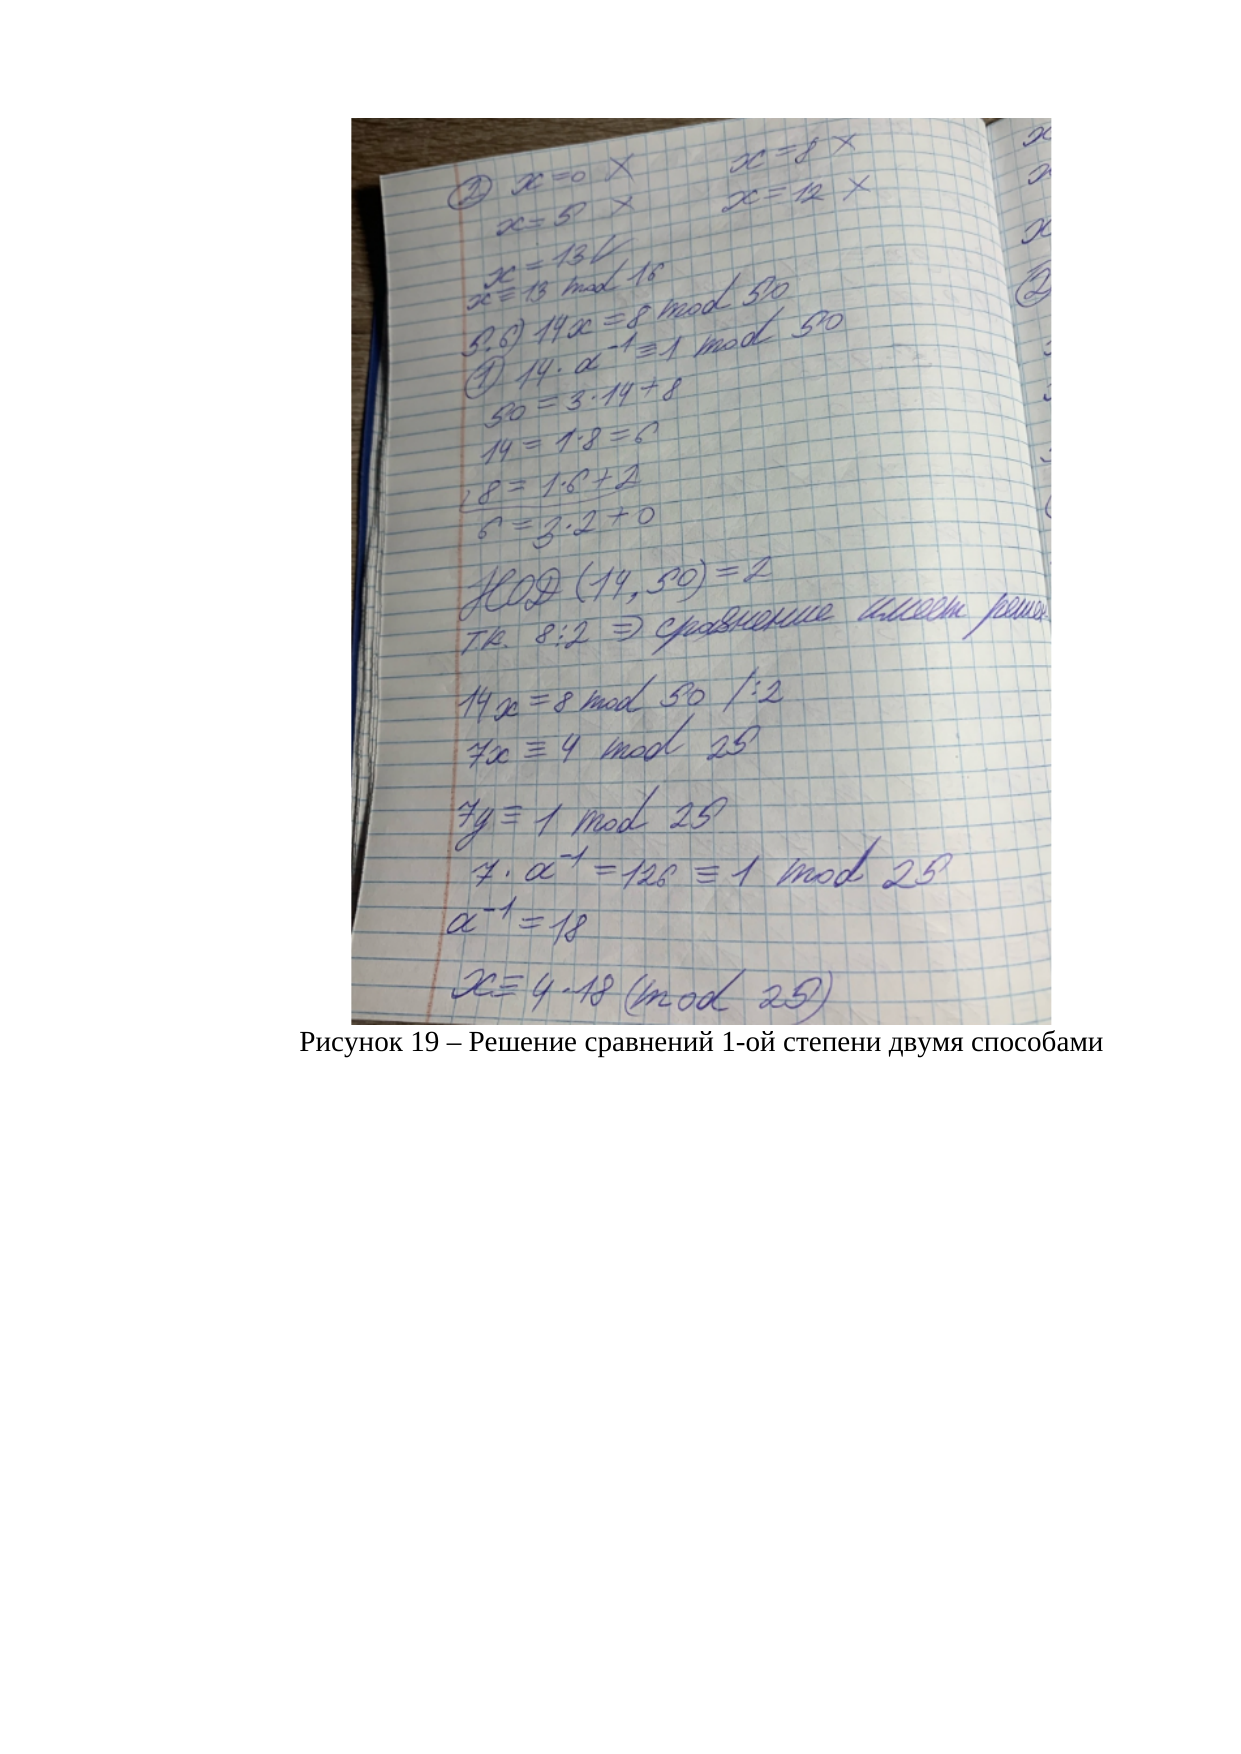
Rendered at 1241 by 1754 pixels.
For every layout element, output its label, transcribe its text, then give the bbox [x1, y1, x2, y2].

picture [351, 118, 1052, 1025]
text Рисунок 19 – Решение сравнений 1-ой степени двумя способами [177, 1024, 1152, 1058]
